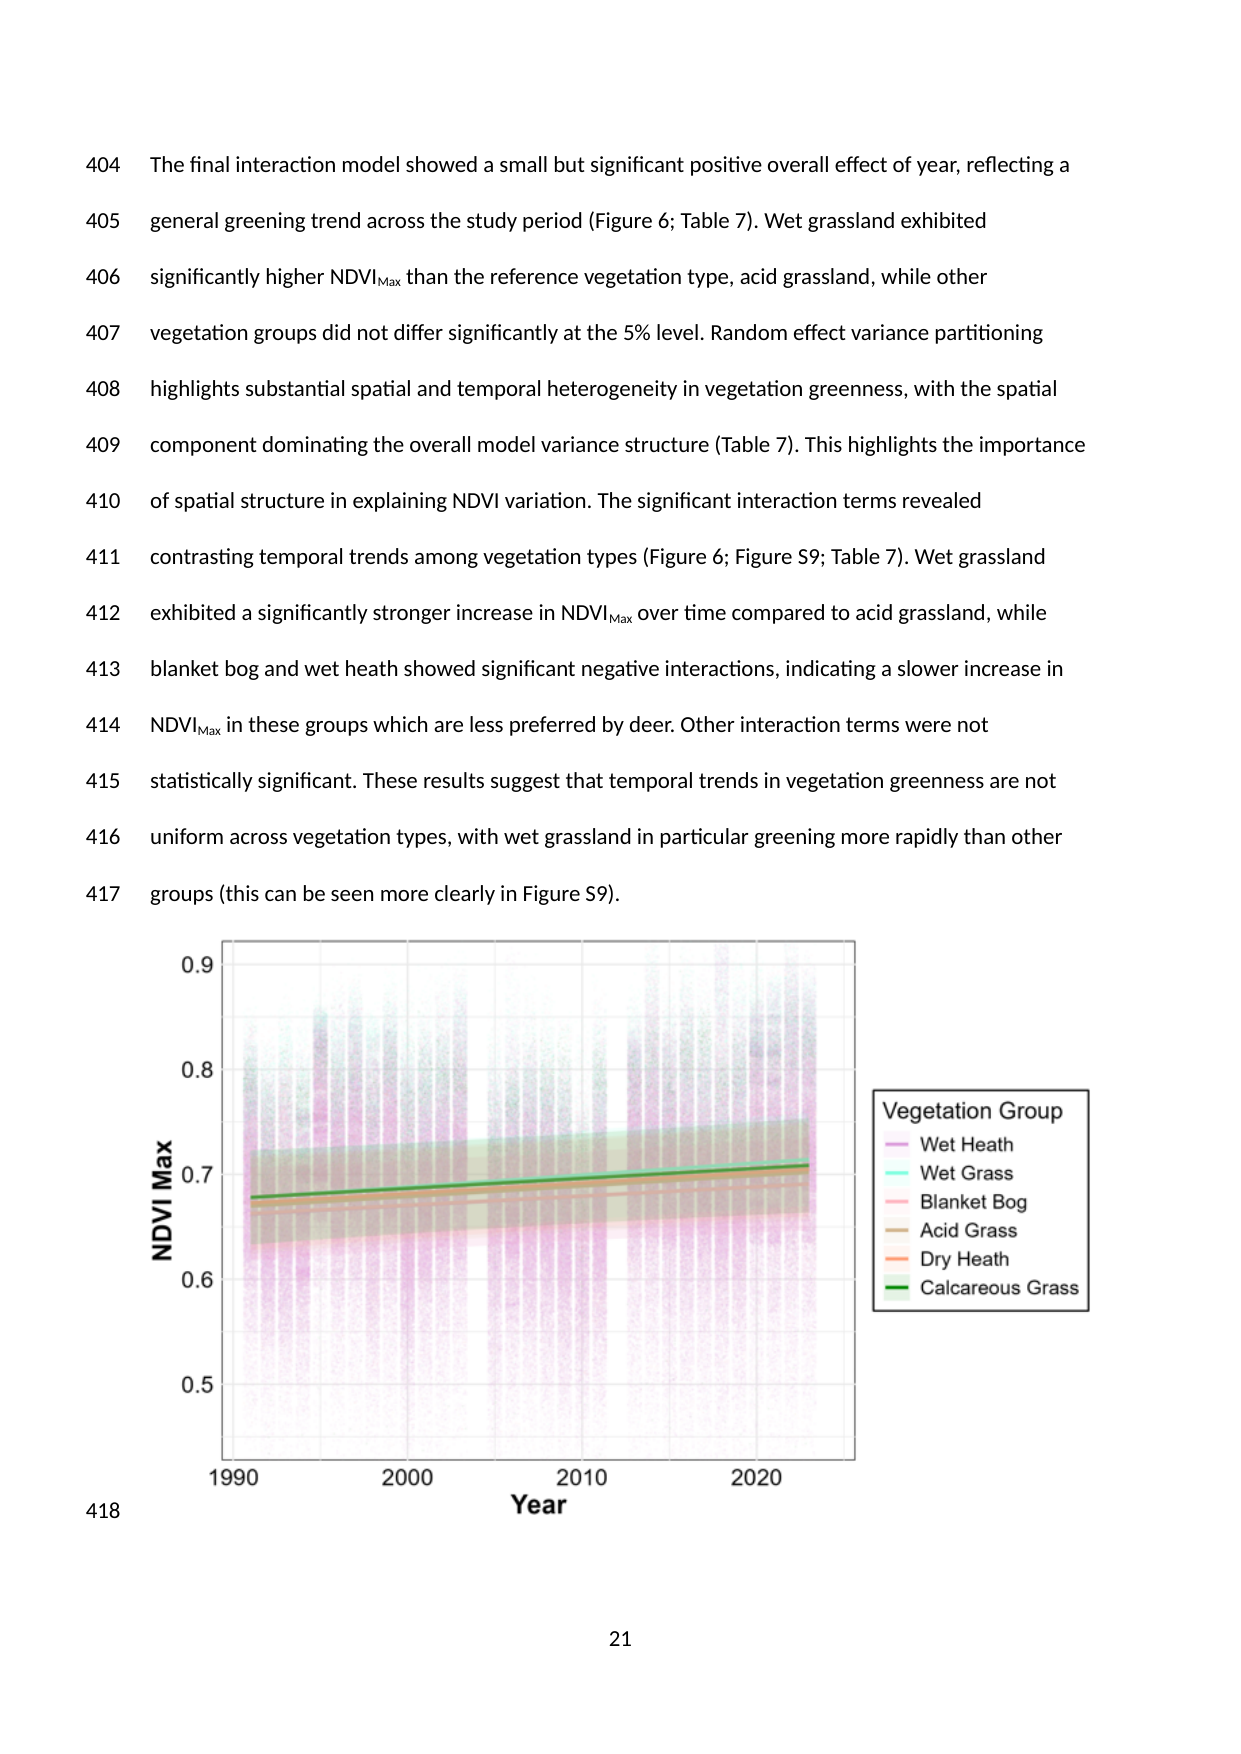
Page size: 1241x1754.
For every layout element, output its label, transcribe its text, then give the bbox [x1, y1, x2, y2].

text The final interaction model showed a small but significant positive overall effect of year, reflecting a general greening trend across the study period (Figure 6; Table 7). Wet grassland exhibited significantly higher NDVIMax than the reference vegetation type, acid grassland, while other vegetation groups did not differ significantly at the 5% level. Random effect variance partitioning highlights substantial spatial and temporal heterogeneity in vegetation greenness, with the spatial component dominating the overall model variance structure (Table 7). This highlights the importance of spatial structure in explaining NDVI variation. The significant interaction terms revealed contrasting temporal trends among vegetation types (Figure 6; Figure S9; Table 7). Wet grassland exhibited a significantly stronger increase in NDVIMax over time compared to acid grassland, while blanket bog and wet heath showed significant negative interactions, indicating a slower increase in NDVIMax in these groups which are less preferred by deer. Other interaction terms were not statistically significant. These results suggest that temporal trends in vegetation greenness are not uniform across vegetation types, with wet grassland in particular greening more rapidly than other groups (this can be seen more clearly in Figure S9). [150, 150, 1090, 936]
picture [150, 936, 1091, 1519]
